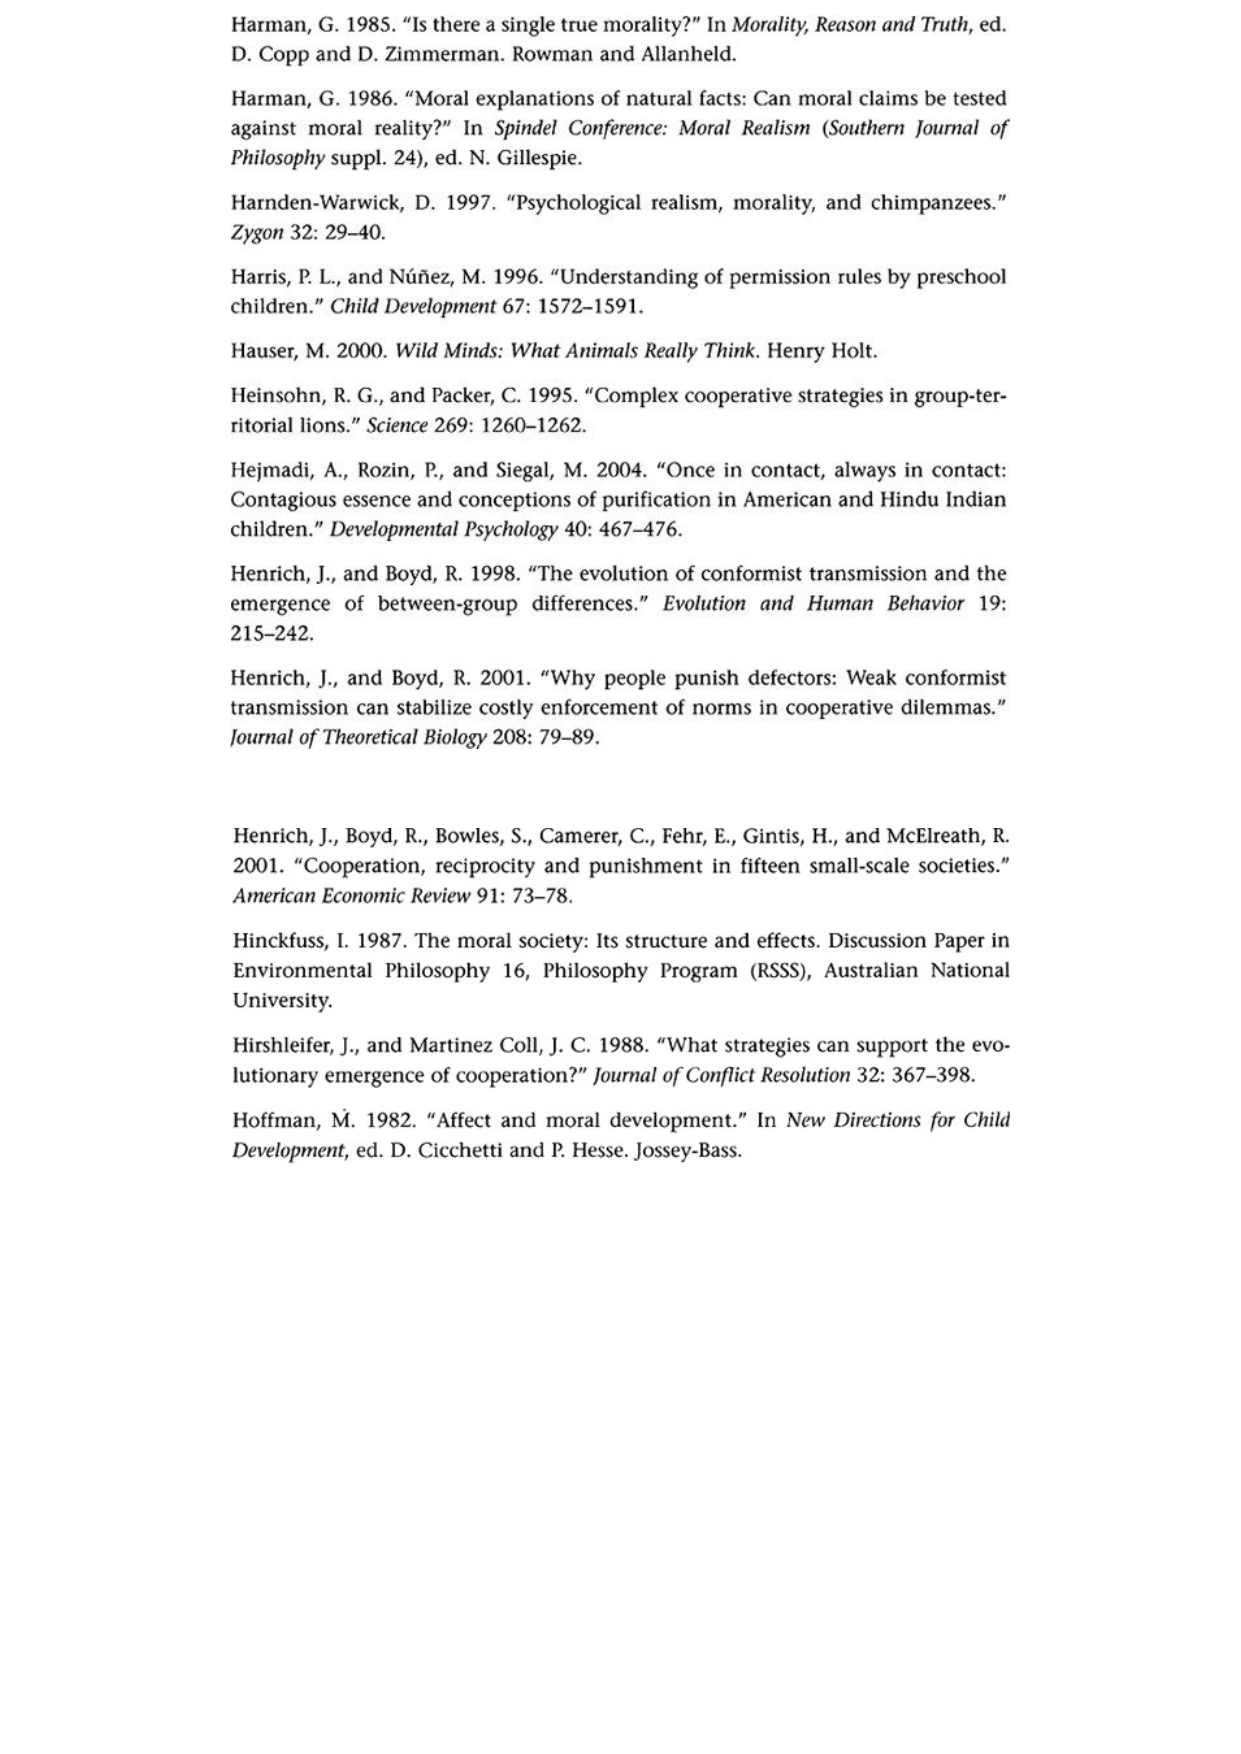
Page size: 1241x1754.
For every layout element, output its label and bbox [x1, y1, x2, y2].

picture [230, 828, 1010, 1170]
picture [230, 15, 1010, 749]
